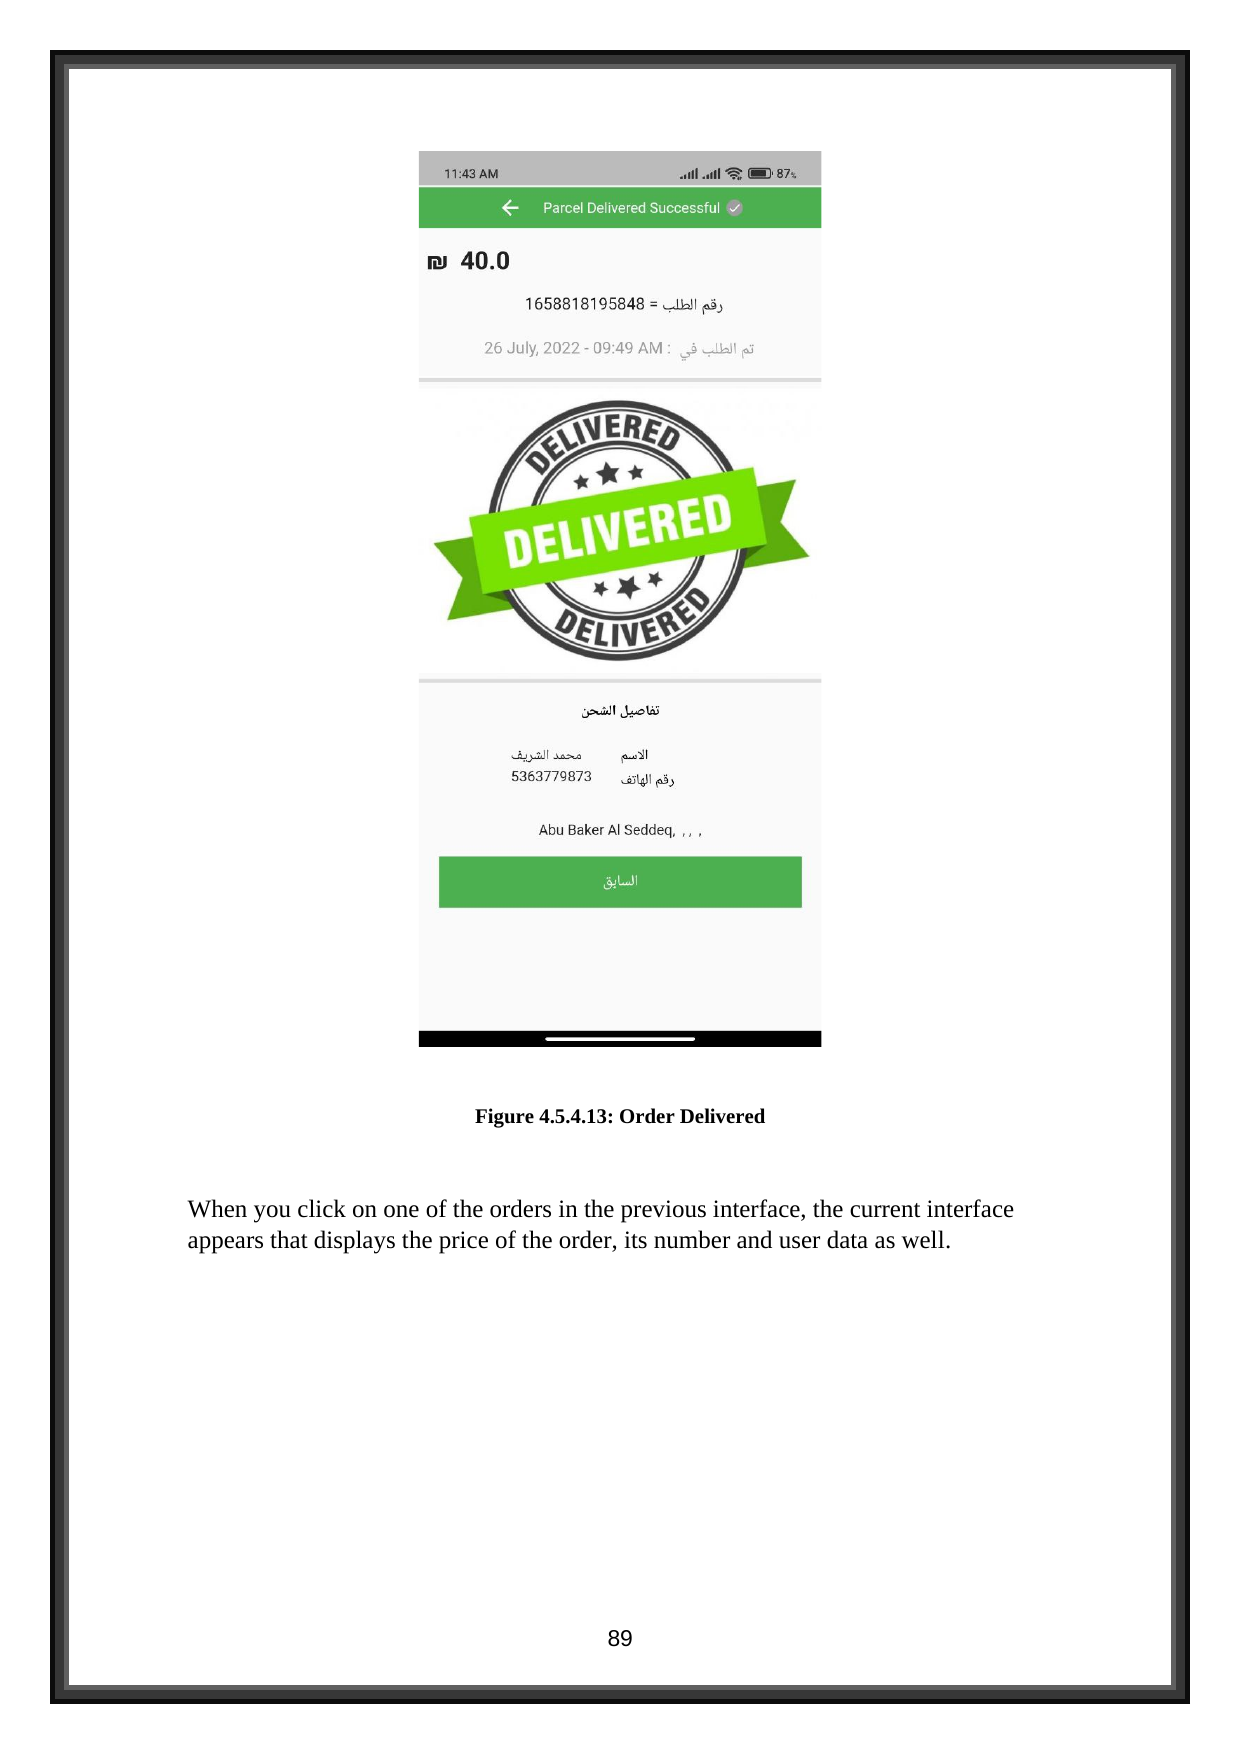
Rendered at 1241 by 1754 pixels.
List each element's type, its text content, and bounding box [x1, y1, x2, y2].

text Figure 4.5.4.13: Order Delivered [187, 1104, 1053, 1128]
picture [418, 151, 822, 1047]
text When you click on one of the orders in the previous interface, the current interface appears that displays the price of the order, its number and user data as well. [187, 1194, 1053, 1254]
